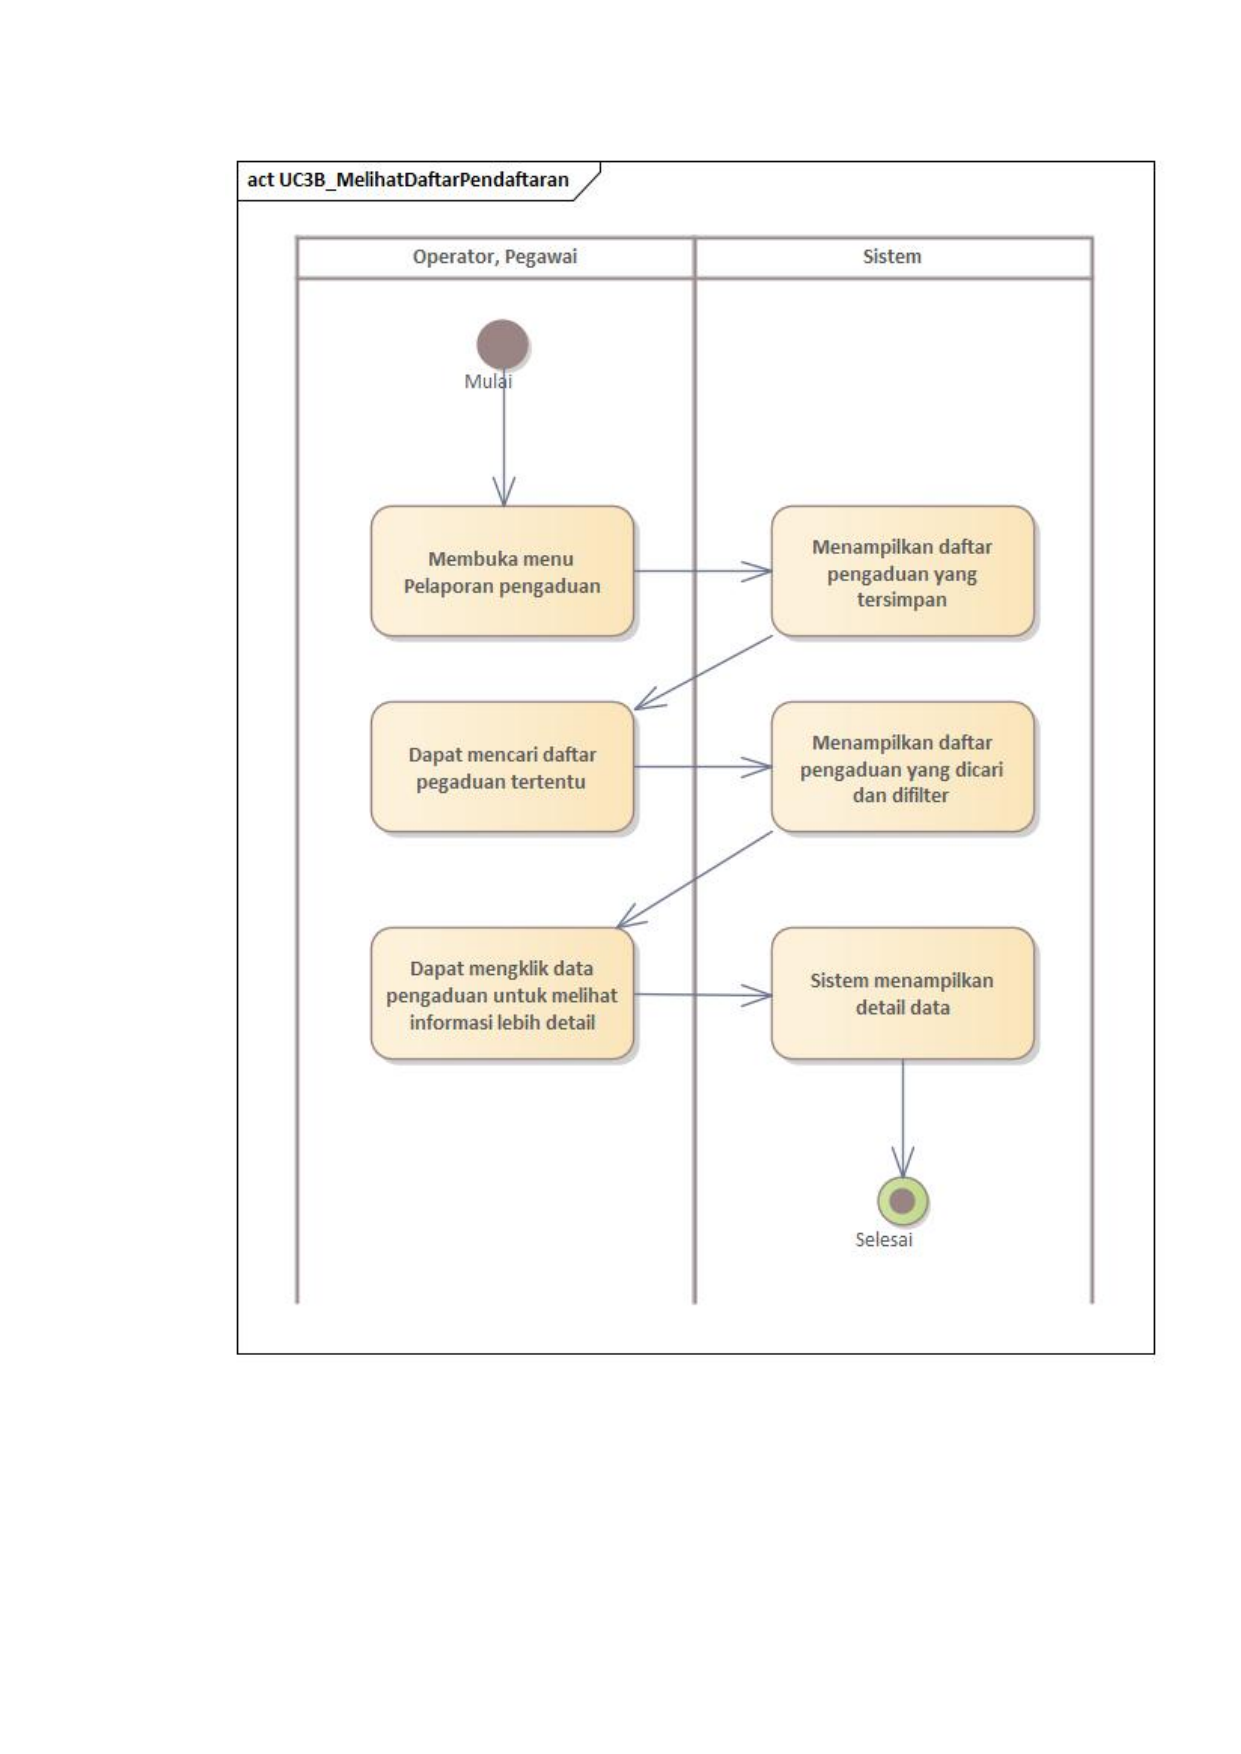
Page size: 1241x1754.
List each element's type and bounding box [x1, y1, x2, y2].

picture [225, 150, 1166, 1367]
